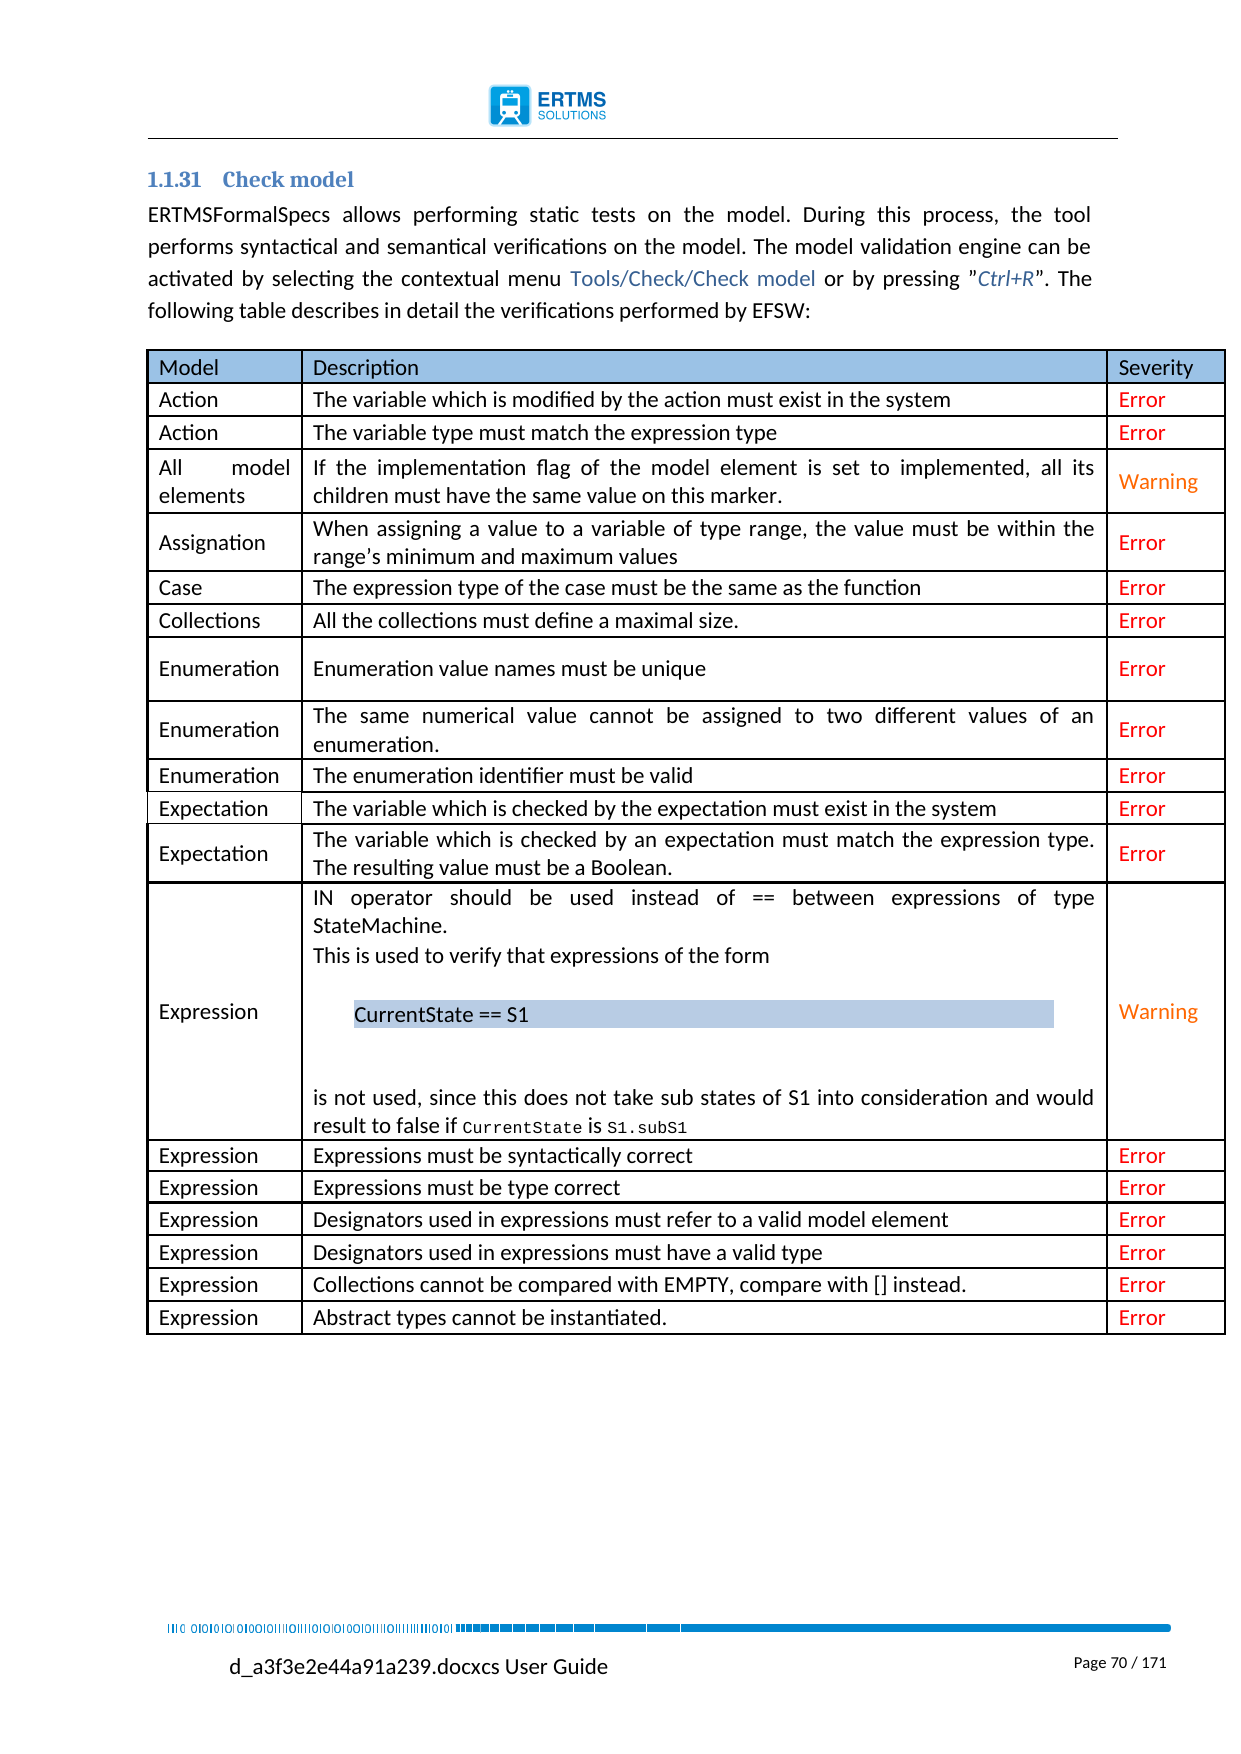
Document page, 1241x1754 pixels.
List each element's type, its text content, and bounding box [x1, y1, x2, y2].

table_cell All the collections must define a maximal size. [303, 605, 1106, 636]
table_cell Expressions must be syntactically correct [303, 1141, 1106, 1170]
table_cell Error [1108, 1141, 1224, 1170]
table_cell Expression [149, 884, 301, 1139]
table_cell Expression [149, 1302, 301, 1333]
table_cell Designators used in expressions must have a valid type [303, 1236, 1106, 1267]
table_cell Error [1108, 825, 1224, 881]
table_cell Enumeration [149, 702, 301, 758]
table_cell Abstract types cannot be instantiated. [303, 1302, 1106, 1333]
table_cell If the implementation flag of the model element is set to implemented, all its children must have the same value on this marker. [303, 450, 1106, 512]
table_cell Collections [149, 605, 301, 636]
table_cell Assignation [149, 514, 301, 570]
table_cell Error [1108, 1204, 1224, 1234]
table_cell Error [1108, 605, 1224, 636]
table_header Description [303, 351, 1106, 382]
table_cell The variable type must match the expression type [303, 417, 1106, 448]
table_cell Expectation [148, 792, 301, 823]
table_header Severity [1108, 351, 1224, 382]
table_cell Error [1108, 1269, 1224, 1300]
table_cell The variable which is checked by the expectation must exist in the system [302, 793, 1106, 823]
table_cell Error [1108, 514, 1224, 570]
table_cell The expression type of the case must be the same as the function [303, 572, 1106, 603]
text ERTMSFormalSpecs allows performing static tests on the model. During this process, the tool performs syntactical and semantical verifications on the model. The model validation engine can be activated by selecting the contextual menu Tools/Check/Check model or by pressing ”Ctrl+R”. The following table describes in detail the verifications performed by EFSW: [148, 200, 1093, 324]
table_header Model [149, 351, 301, 382]
table_cell Action [149, 384, 301, 415]
table_cell Warning [1108, 450, 1224, 512]
table_cell Expression [149, 1172, 301, 1201]
table_cell Enumeration [149, 638, 301, 699]
table_cell Error [1108, 384, 1224, 415]
table_cell Warning [1108, 884, 1224, 1139]
table_cell Error [1108, 572, 1224, 603]
table_cell Error [1108, 638, 1224, 699]
table_cell The variable which is checked by an expectation must match the expression type. The resulting value must be a Boolean. [303, 825, 1106, 881]
table_cell Action [149, 417, 301, 448]
table_cell Expressions must be type correct [303, 1172, 1106, 1201]
table_cell Expectation [149, 824, 301, 881]
table_cell is not used, since this does not take sub states of S1 into consideration and would result to false if CurrentState is S1.subS1 [303, 1081, 1106, 1139]
table_cell This is used to verify that expressions of the form [303, 940, 1106, 998]
table_cell Enumeration [149, 760, 301, 791]
table_cell Error [1108, 1172, 1224, 1201]
table_cell All model elements [149, 450, 301, 512]
picture [167, 1624, 1171, 1633]
table_cell Error [1108, 1302, 1224, 1333]
table_cell Enumeration value names must be unique [303, 638, 1106, 699]
table_cell CurrentState == S1 [303, 998, 1106, 1081]
table_cell Error [1108, 793, 1224, 823]
table_cell IN operator should be used instead of == between expressions of type StateMachine. [303, 884, 1106, 939]
table_cell Expression [149, 1269, 301, 1300]
table_cell Designators used in expressions must refer to a valid model element [303, 1204, 1106, 1234]
table_cell Error [1108, 1236, 1224, 1267]
table_cell Case [149, 572, 301, 603]
table_cell Error [1108, 702, 1224, 758]
subtitle Check model [148, 167, 1093, 193]
table_cell Error [1108, 760, 1224, 791]
table_cell Error [1108, 417, 1224, 448]
table_cell Expression [149, 1204, 301, 1234]
table_cell The enumeration identifier must be valid [303, 760, 1106, 791]
table_cell The same numerical value cannot be assigned to two different values of an enumeration. [303, 702, 1106, 758]
table_cell Expression [149, 1236, 301, 1267]
table_cell When assigning a value to a variable of type range, the value must be within the range’s minimum and maximum values [303, 514, 1106, 570]
picture [477, 73, 617, 138]
table_cell Expression [149, 1141, 301, 1170]
table_cell Collections cannot be compared with EMPTY, compare with [] instead. [303, 1269, 1106, 1300]
table_cell The variable which is modified by the action must exist in the system [303, 384, 1106, 415]
